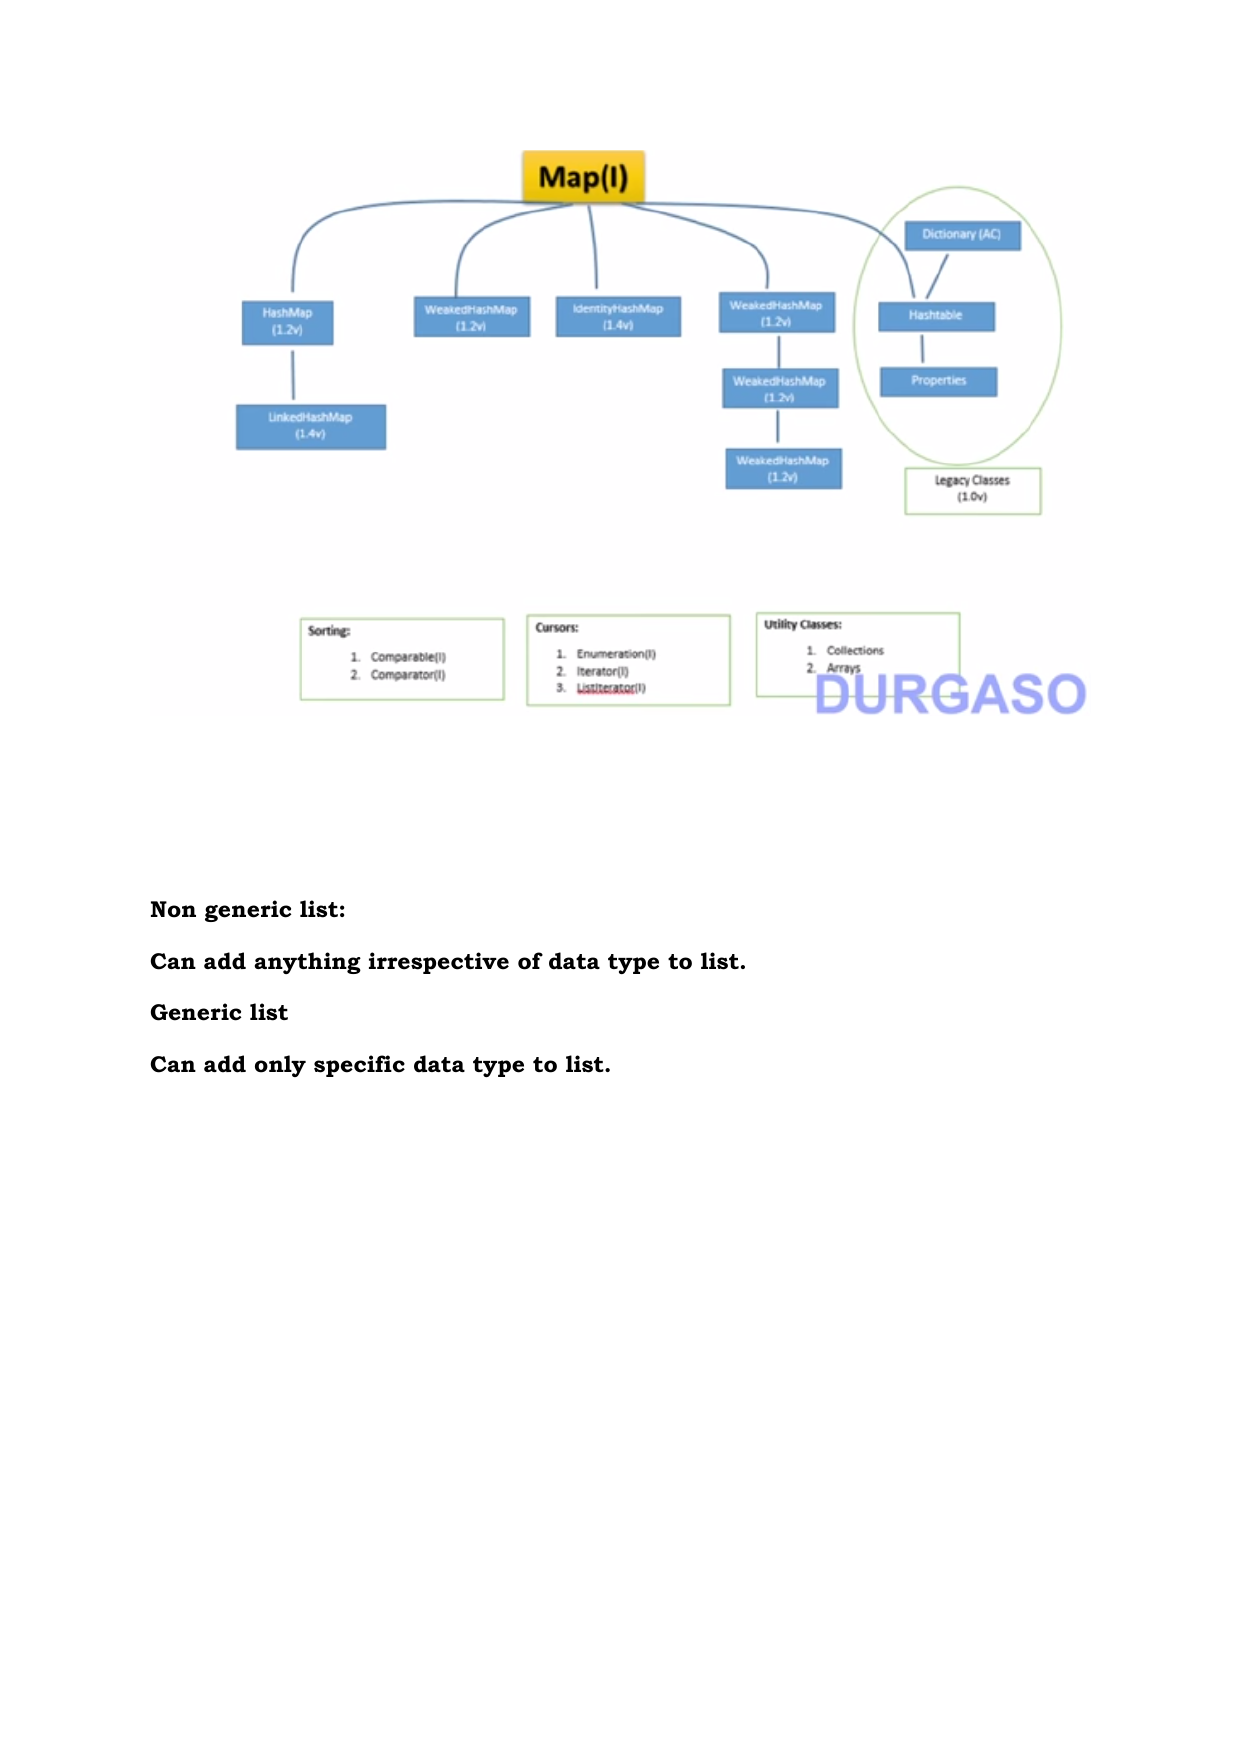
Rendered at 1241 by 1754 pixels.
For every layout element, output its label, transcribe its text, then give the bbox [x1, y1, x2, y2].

text Can add only specific data type to list. [150, 1051, 1237, 1078]
picture [150, 150, 1091, 716]
text Non generic list: [150, 896, 1237, 923]
text Generic list [150, 999, 1237, 1026]
text Can add anything irrespective of data type to list. [150, 947, 1237, 974]
